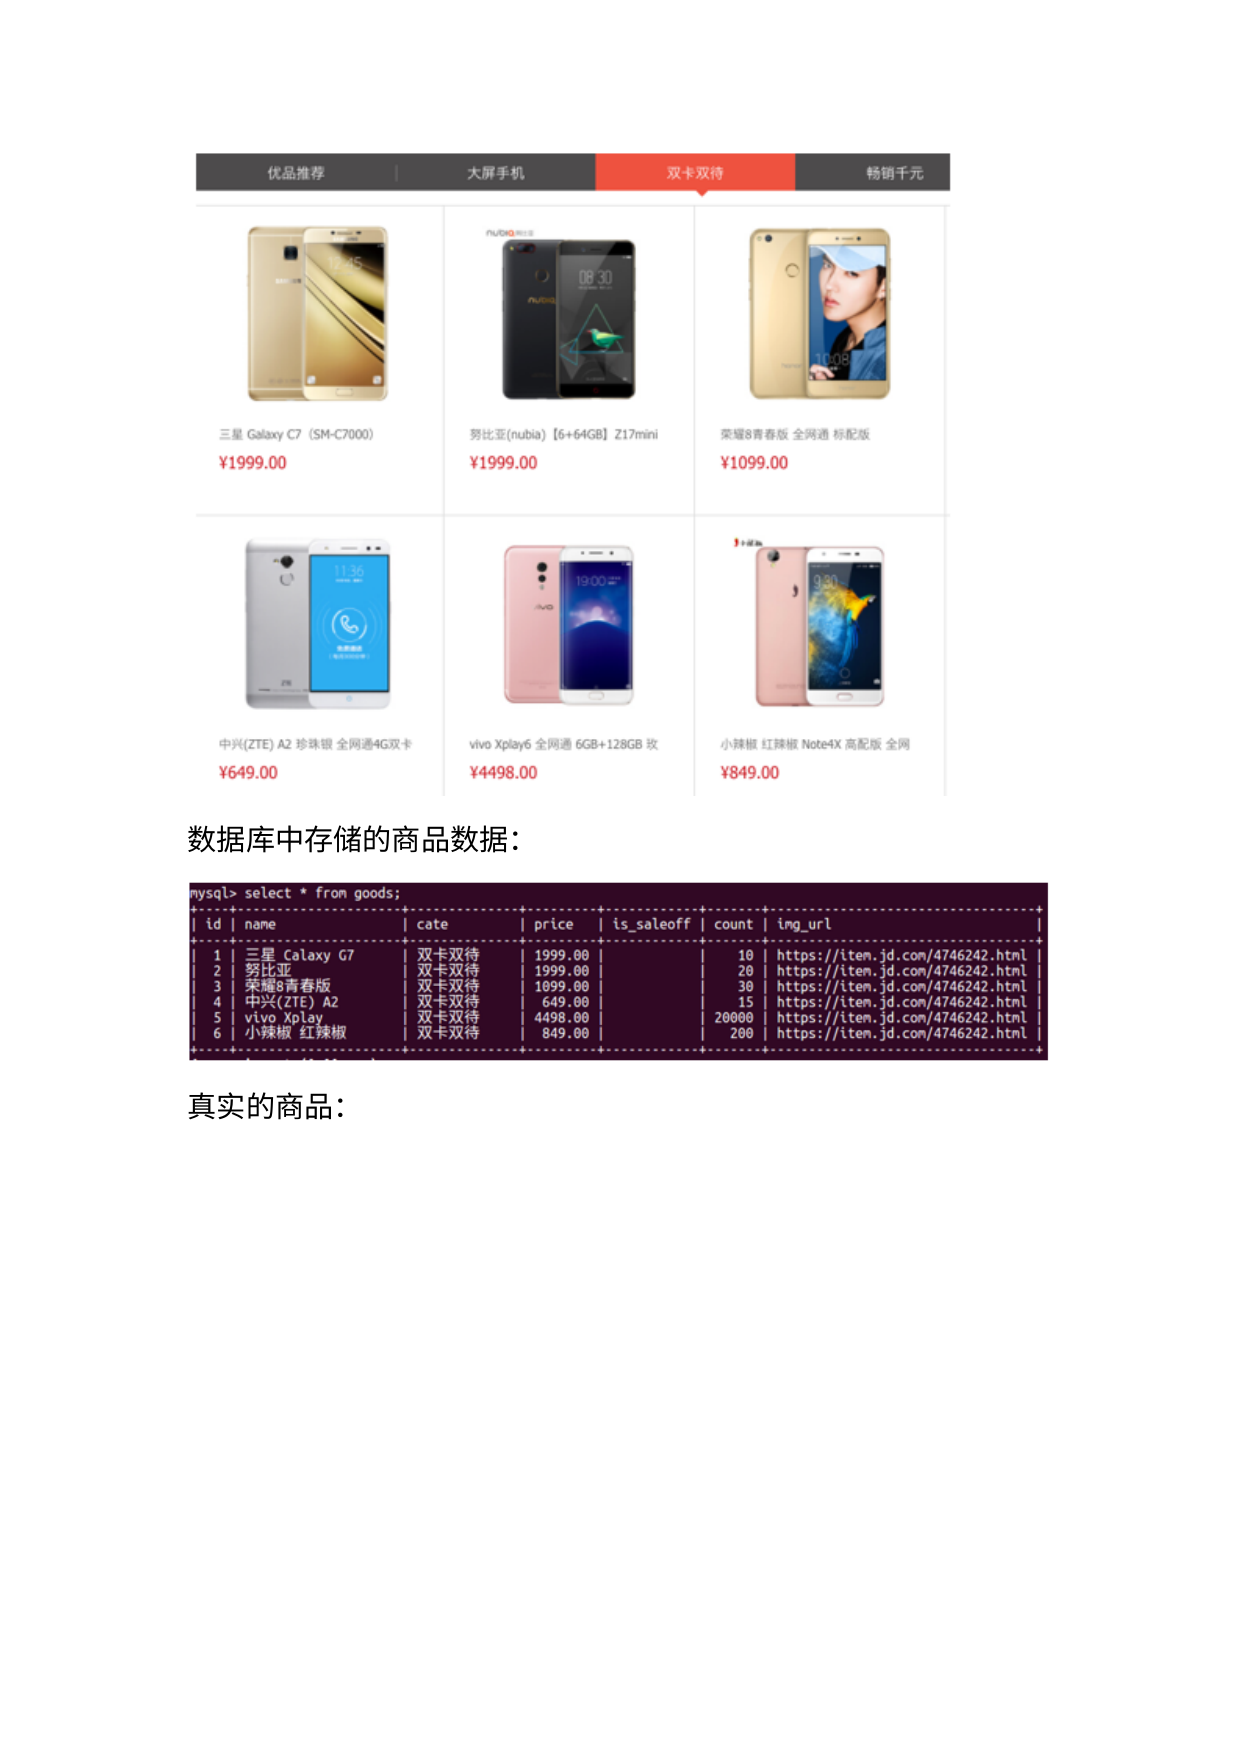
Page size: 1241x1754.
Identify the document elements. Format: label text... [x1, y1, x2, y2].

text 数据库中存储的商品数据： [187, 816, 1053, 858]
text 真实的商品： [187, 1083, 1053, 1126]
picture [187, 150, 966, 796]
picture [187, 879, 1052, 1063]
